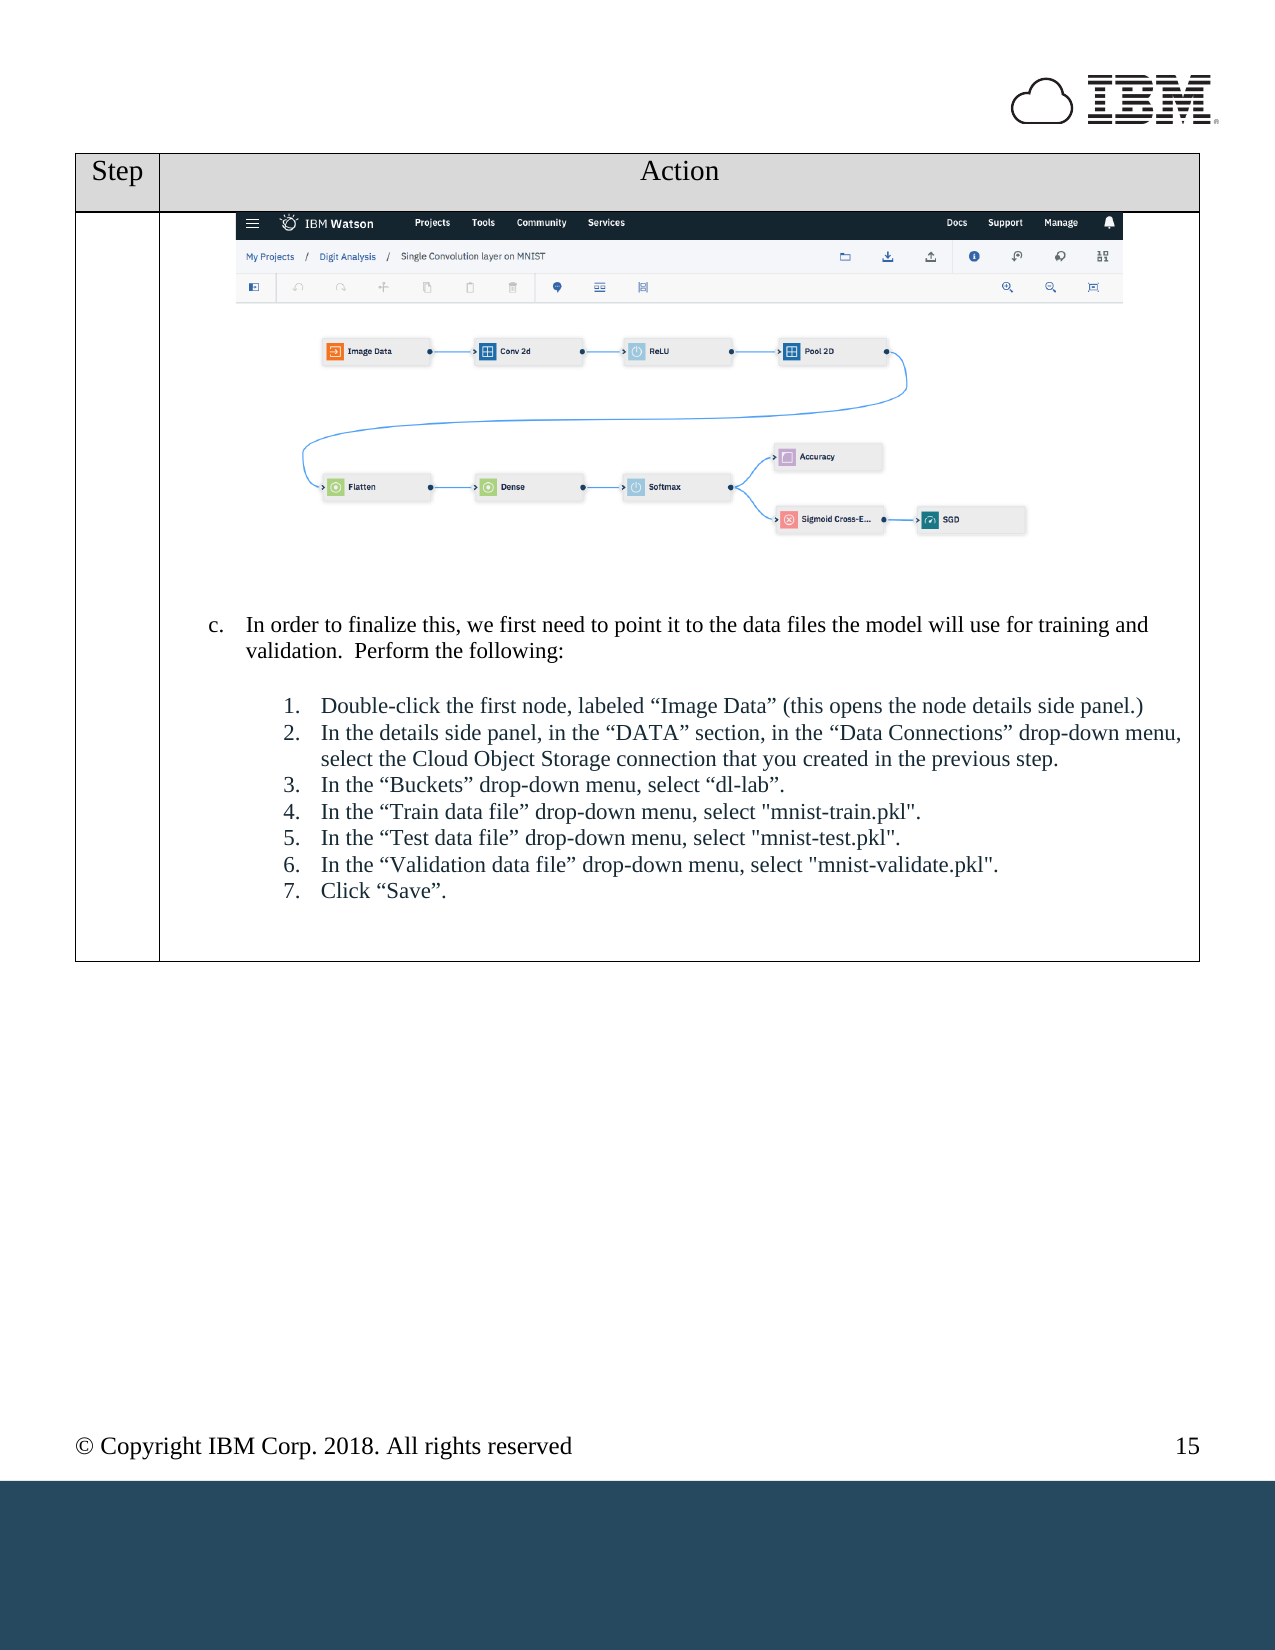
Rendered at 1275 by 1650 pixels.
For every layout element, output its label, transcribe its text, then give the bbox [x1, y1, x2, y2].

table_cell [160, 213, 1199, 961]
picture [1008, 76, 1076, 124]
table_header Step [76, 154, 159, 211]
table_header Action [160, 154, 1199, 211]
picture [235, 212, 1123, 611]
table_cell 2 [76, 213, 159, 961]
picture [1088, 75, 1219, 124]
